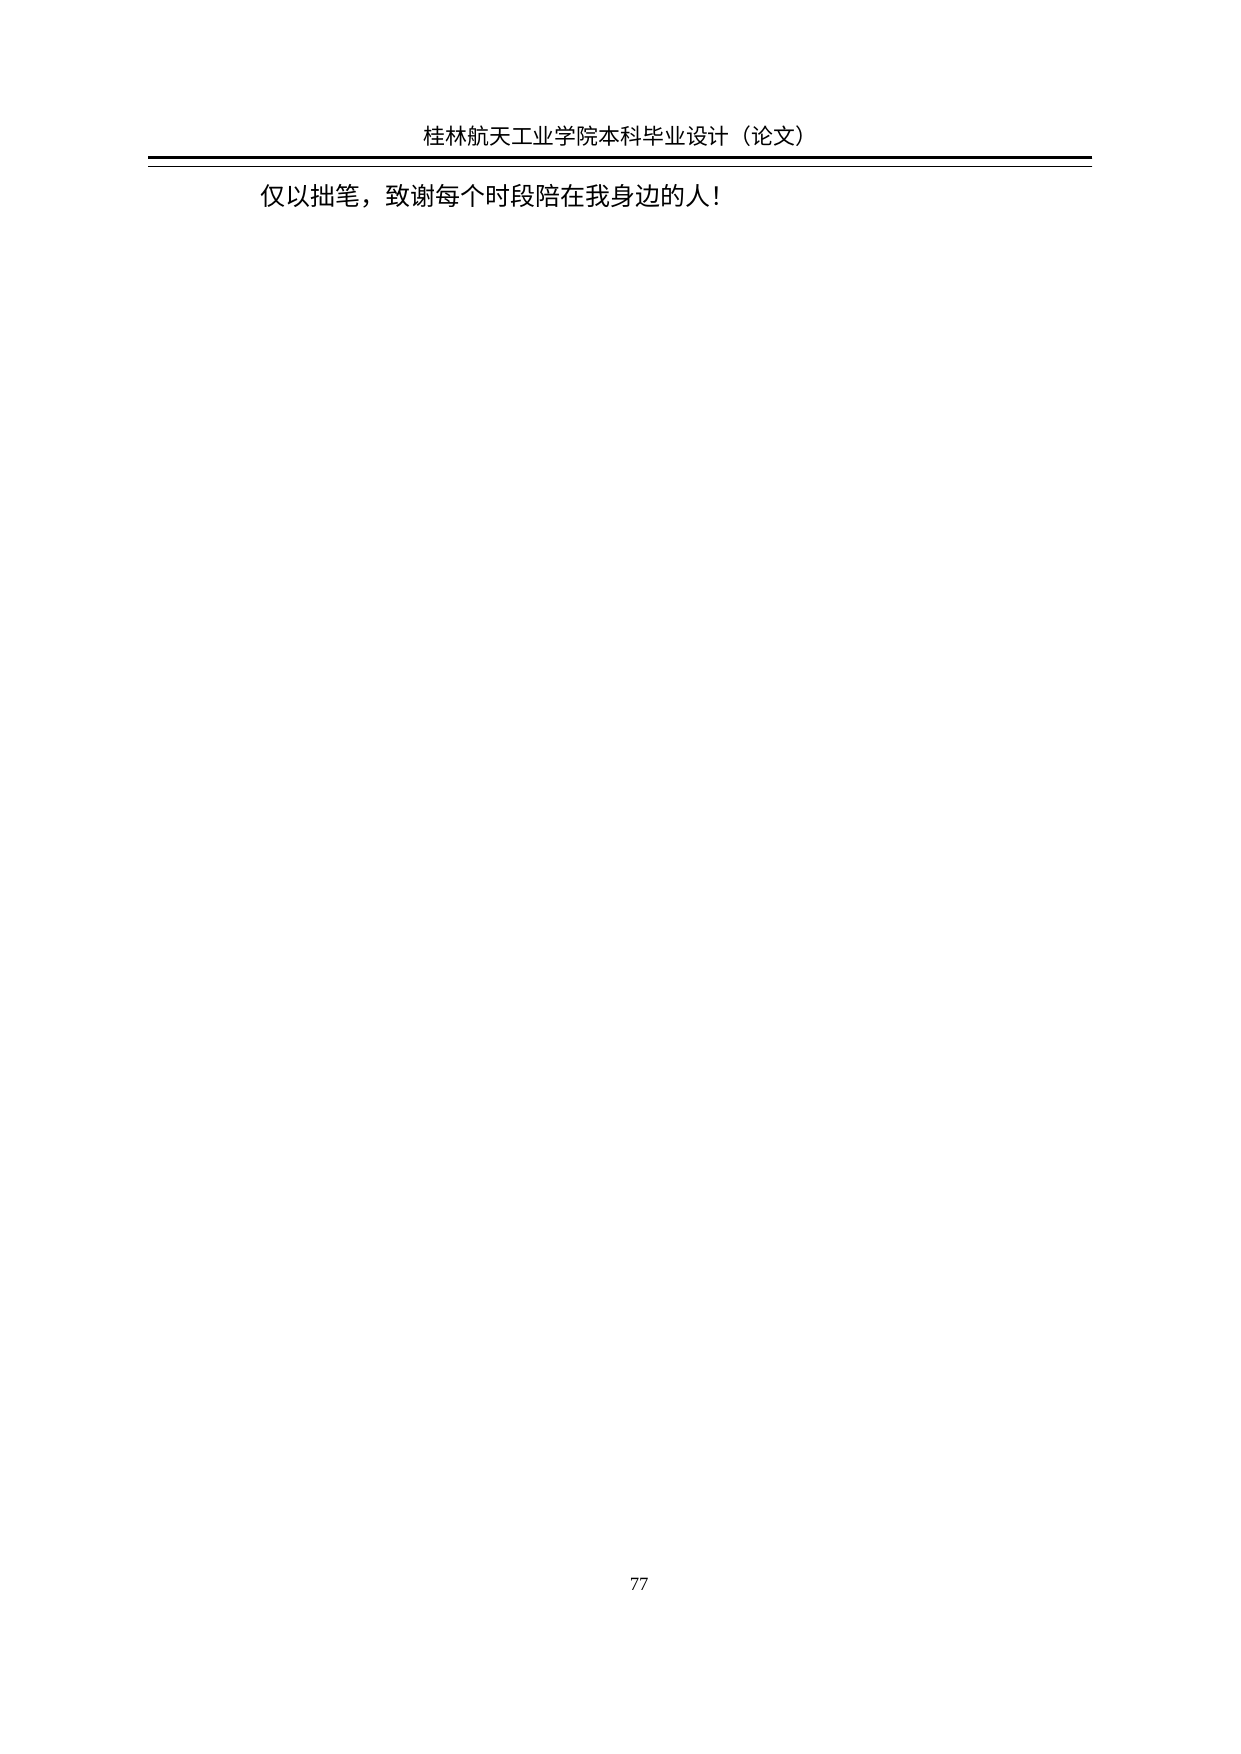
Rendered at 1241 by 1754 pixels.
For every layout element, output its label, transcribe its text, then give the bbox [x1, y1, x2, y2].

text 仅以拙笔，致谢每个时段陪在我身边的人！ [198, 167, 1092, 215]
